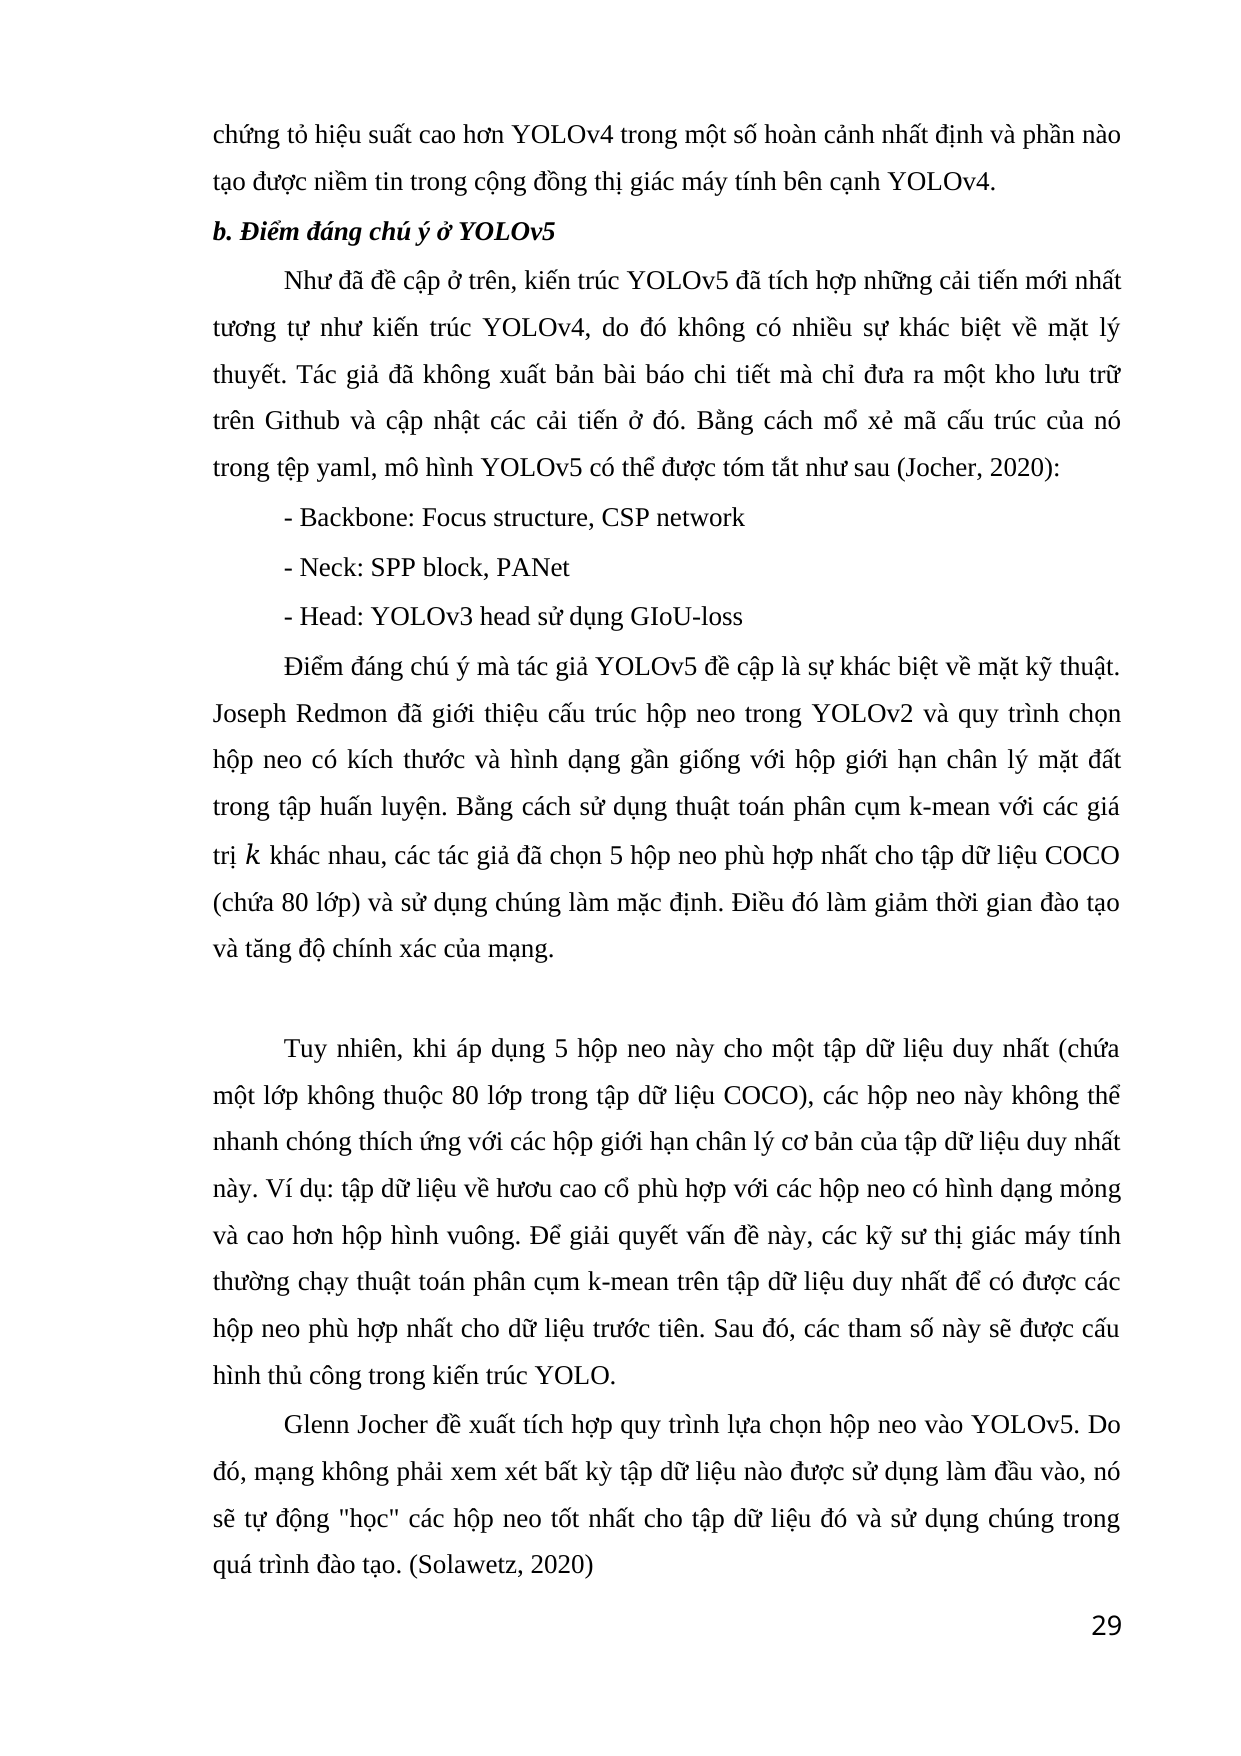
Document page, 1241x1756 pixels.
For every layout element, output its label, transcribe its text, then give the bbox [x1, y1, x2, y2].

text b. Điểm đáng chú ý ở YOLOv5 [213, 214, 1122, 246]
text - Neck: SPP block, PANet [213, 551, 1122, 582]
text - Backbone: Focus structure, CSP network [213, 501, 1122, 532]
text Như đã đề cập ở trên, kiến trúc YOLOv5 đã tích hợp những cải tiến mới nhất tương tự như kiến trúc YOLOv4, do đó không có nhiều sự khác biệt về mặt lý thuyết. Tác giả đã không xuất bản bài báo chi tiết mà chỉ đưa ra một kho lưu trữ trên Github và cập nhật các cải tiến ở đó. Bằng cách mổ xẻ mã cấu trúc của nó trong tệp yaml, mô hình YOLOv5 có thể được tóm tắt như sau (Jocher, 2020): [213, 264, 1122, 482]
text Tuy nhiên, khi áp dụng 5 hộp neo này cho một tập dữ liệu duy nhất (chứa một lớp không thuộc 80 lớp trong tập dữ liệu COCO), các hộp neo này không thể nhanh chóng thích ứng với các hộp giới hạn chân lý cơ bản của tập dữ liệu duy nhất này. Ví dụ: tập dữ liệu về hươu cao cổ phù hợp với các hộp neo có hình dạng mỏng và cao hơn hộp hình vuông. Để giải quyết vấn đề này, các kỹ sư thị giác máy tính thường chạy thuật toán phân cụm k-mean trên tập dữ liệu duy nhất để có được các hộp neo phù hợp nhất cho dữ liệu trước tiên. Sau đó, các tham số này sẽ được cấu hình thủ công trong kiến ​​trúc YOLO. [213, 1032, 1122, 1390]
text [213, 118, 1122, 196]
text - Head: YOLOv3 head sử dụng GIoU-loss [213, 600, 1122, 632]
text Điểm đáng chú ý mà tác giả YOLOv5 đề cập là sự khác biệt về mặt kỹ thuật. Joseph Redmon đã giới thiệu cấu trúc hộp neo trong YOLOv2 và quy trình chọn hộp neo có kích thước và hình dạng gần giống với hộp giới hạn chân lý mặt đất trong tập huấn luyện. Bằng cách sử dụng thuật toán phân cụm k-mean với các giá trị 𝑘 khác nhau, các tác giả đã chọn 5 hộp neo phù hợp nhất cho tập dữ liệu COCO (chứa 80 lớp) và sử dụng chúng làm mặc định. Điều đó làm giảm thời gian đào tạo và tăng độ chính xác của mạng. [213, 650, 1122, 964]
text Glenn Jocher đề xuất tích hợp quy trình lựa chọn hộp neo vào YOLOv5. Do đó, mạng không phải xem xét bất kỳ tập dữ liệu nào được sử dụng làm đầu vào, nó sẽ tự động "học" các hộp neo tốt nhất cho tập dữ liệu đó và sử dụng chúng trong quá trình đào tạo. (Solawetz, 2020) [213, 1408, 1122, 1580]
